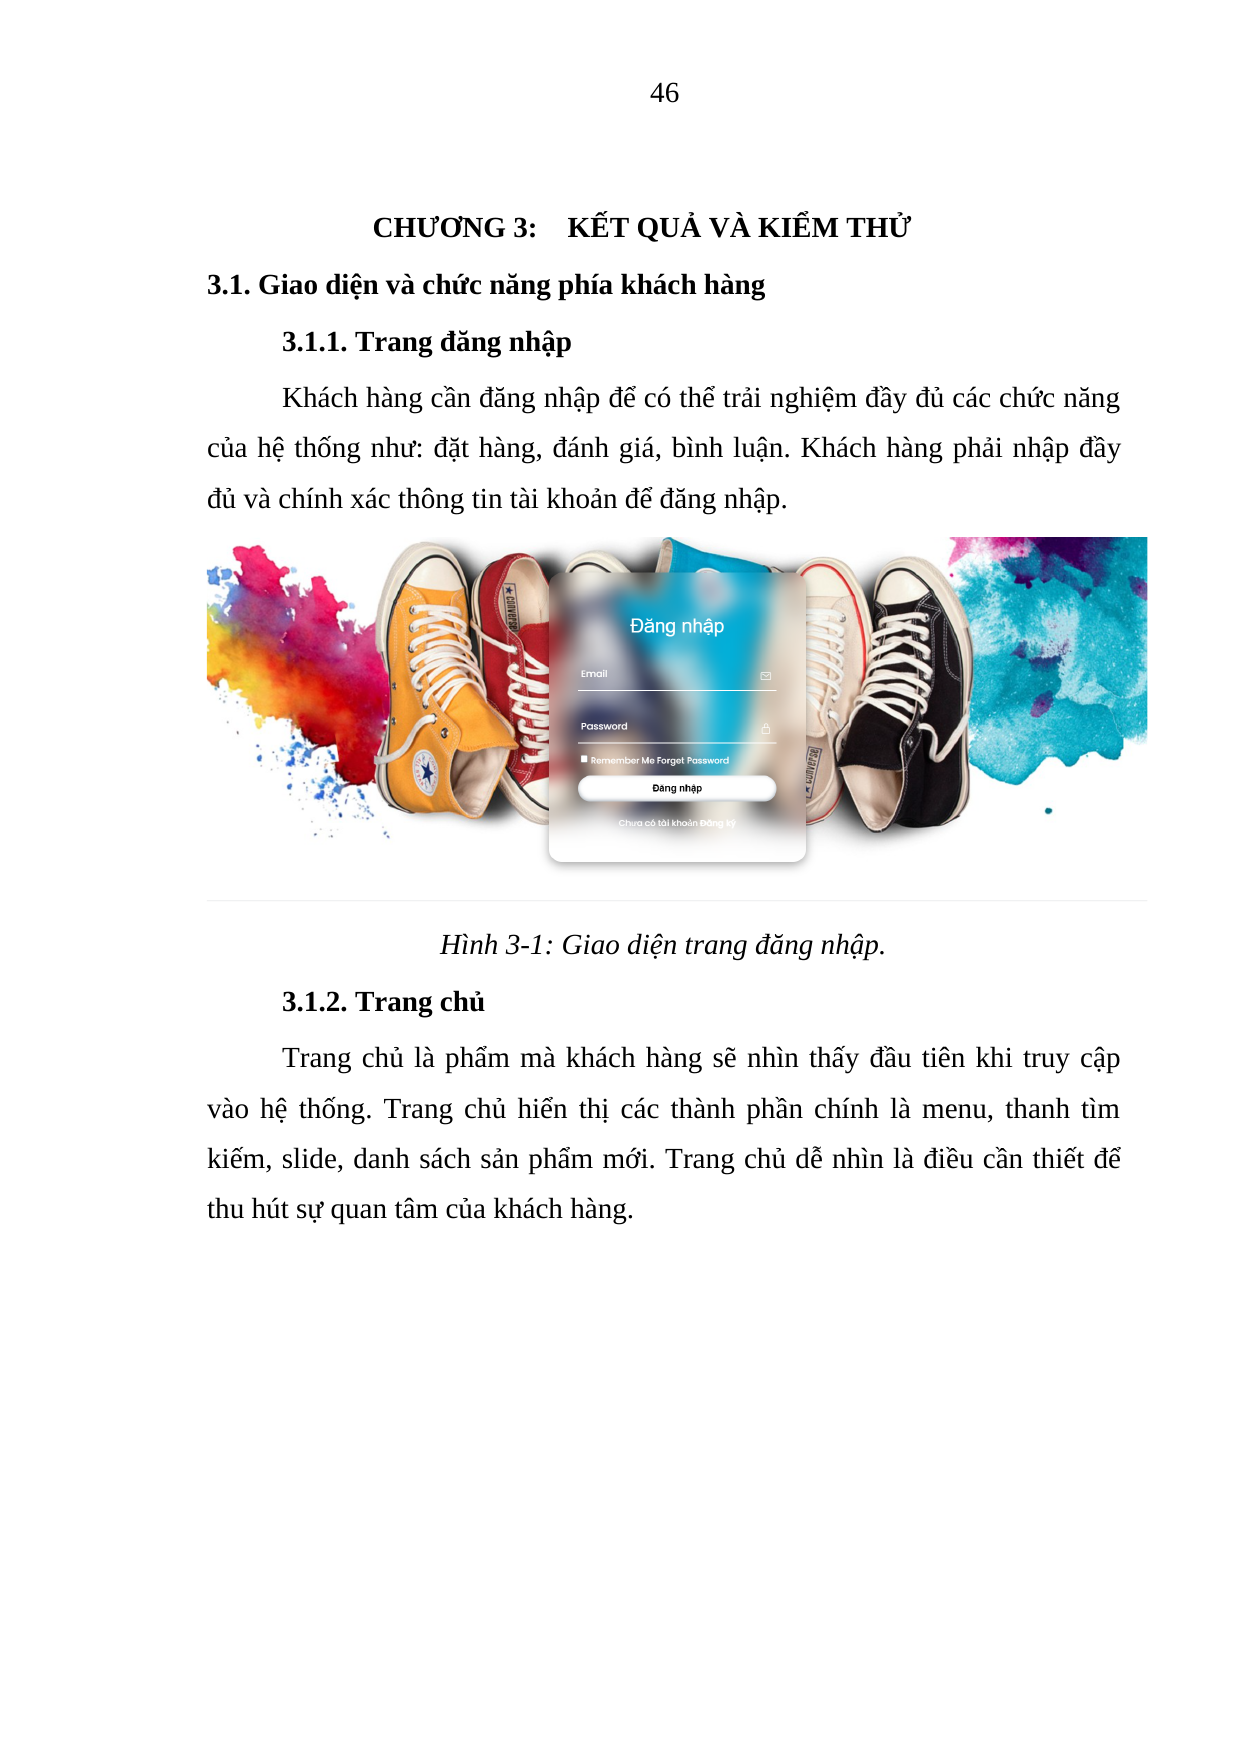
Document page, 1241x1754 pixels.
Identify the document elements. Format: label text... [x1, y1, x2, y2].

subtitle 3.1. Giao diện và chức năng phía khách hàng [207, 267, 1122, 301]
text Trang chủ là phẩm mà khách hàng sẽ nhìn thấy đầu tiên khi truy cập vào hệ thống. Trang chủ hiển thị các thành phần chính là menu, thanh tìm kiếm, slide, danh sách sản phẩm mới. Trang chủ dễ nhìn là điều cần thiết để thu hút sự quan tâm của khách hàng. [207, 1041, 1122, 1225]
text Khách hàng cần đăng nhập để có thể trải nghiệm đầy đủ các chức năng của hệ thống như: đặt hàng, đánh giá, bình luận. Khách hàng phải nhập đầy đủ và chính xác thông tin tài khoản để đăng nhập. [207, 380, 1122, 514]
subtitle KẾT QUẢ VÀ KIỂM THỬ [162, 211, 1122, 244]
subtitle Hình 3-1: Giao diện trang đăng nhập. [207, 927, 1122, 961]
subtitle 3.1.2. Trang chủ [282, 984, 1122, 1017]
subtitle 3.1.1. Trang đăng nhập [207, 324, 1122, 357]
picture [206, 537, 1148, 905]
